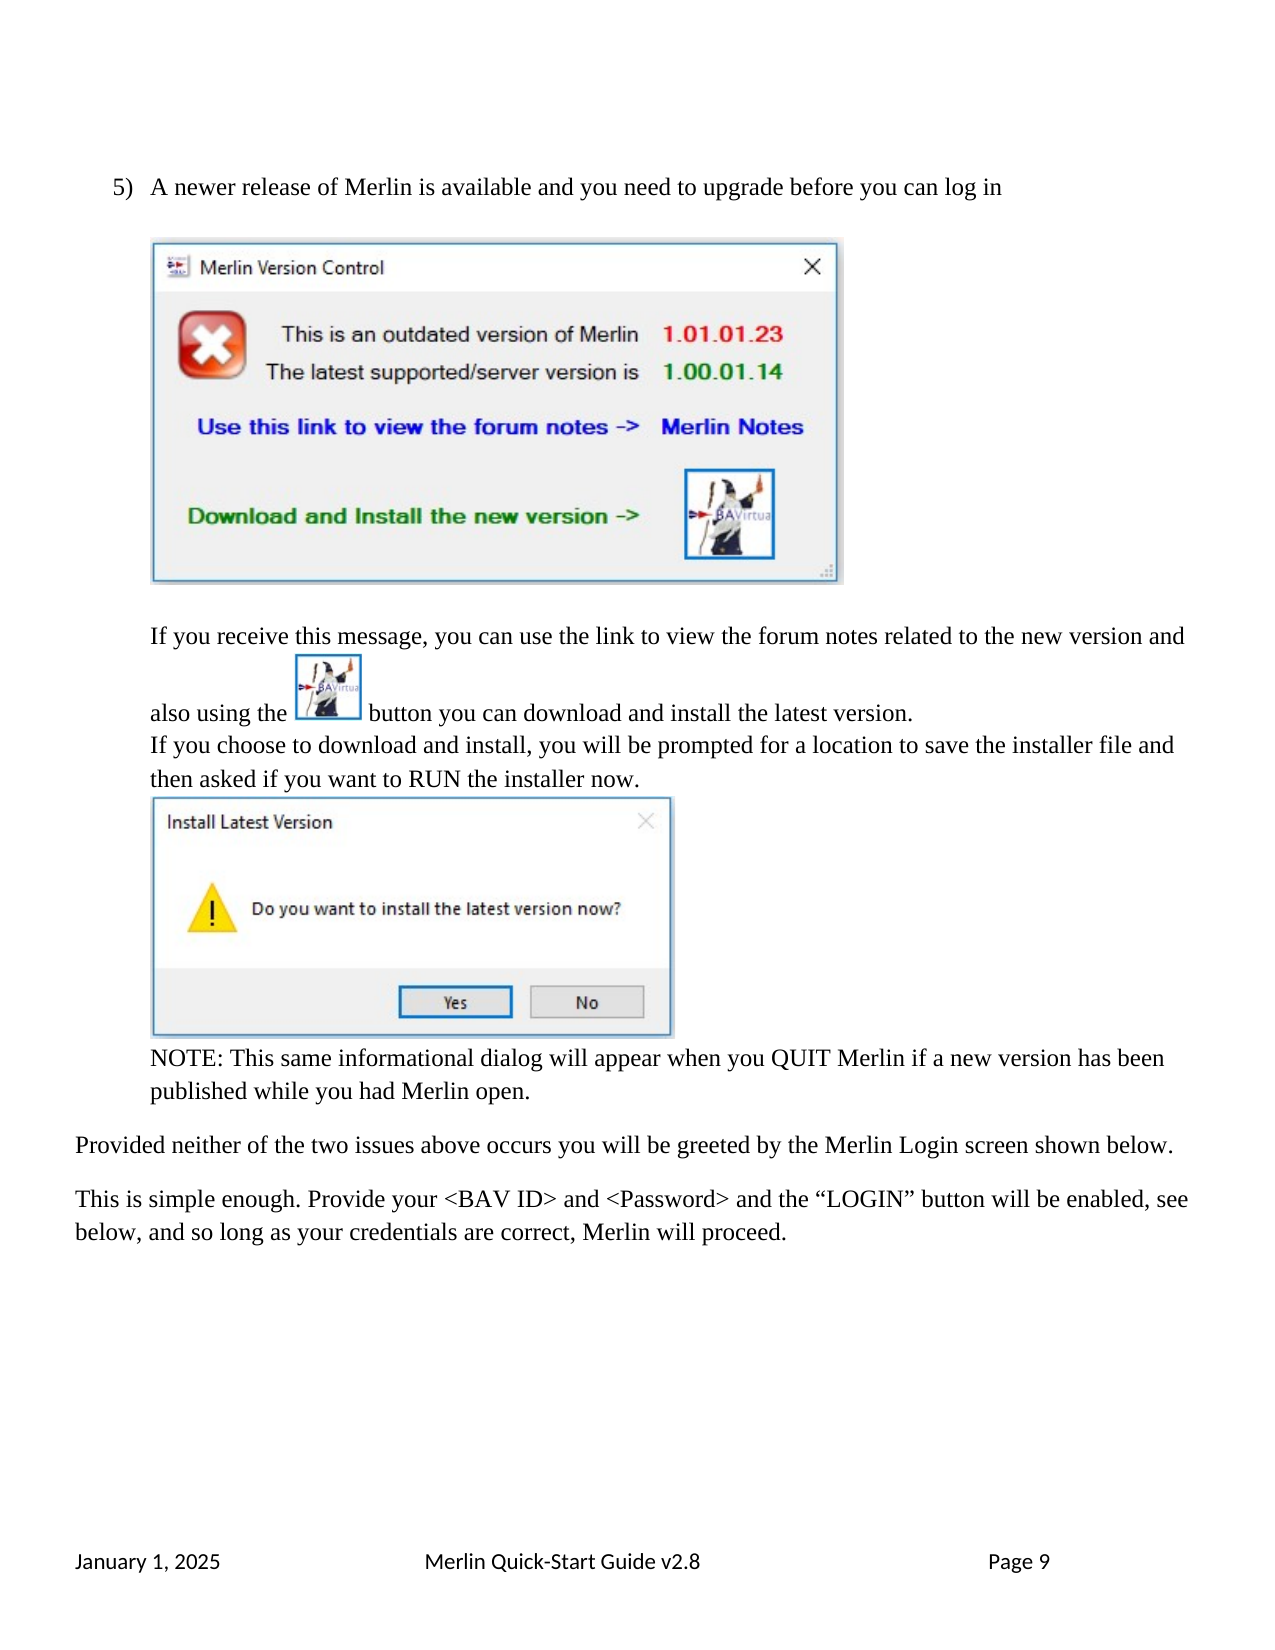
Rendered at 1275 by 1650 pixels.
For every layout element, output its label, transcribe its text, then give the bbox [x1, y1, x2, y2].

picture [150, 796, 675, 1039]
picture [150, 237, 844, 585]
picture [293, 653, 363, 721]
text Provided neither of the two issues above occurs you will be greeted by the Merlin Login screen shown below. [75, 1130, 1200, 1159]
text This is simple enough. Provide your <BAV ID> and <Password> and the “LOGIN” button will be enabled, see below, and so long as your credentials are correct, Merlin will proceed. [75, 1184, 1200, 1246]
